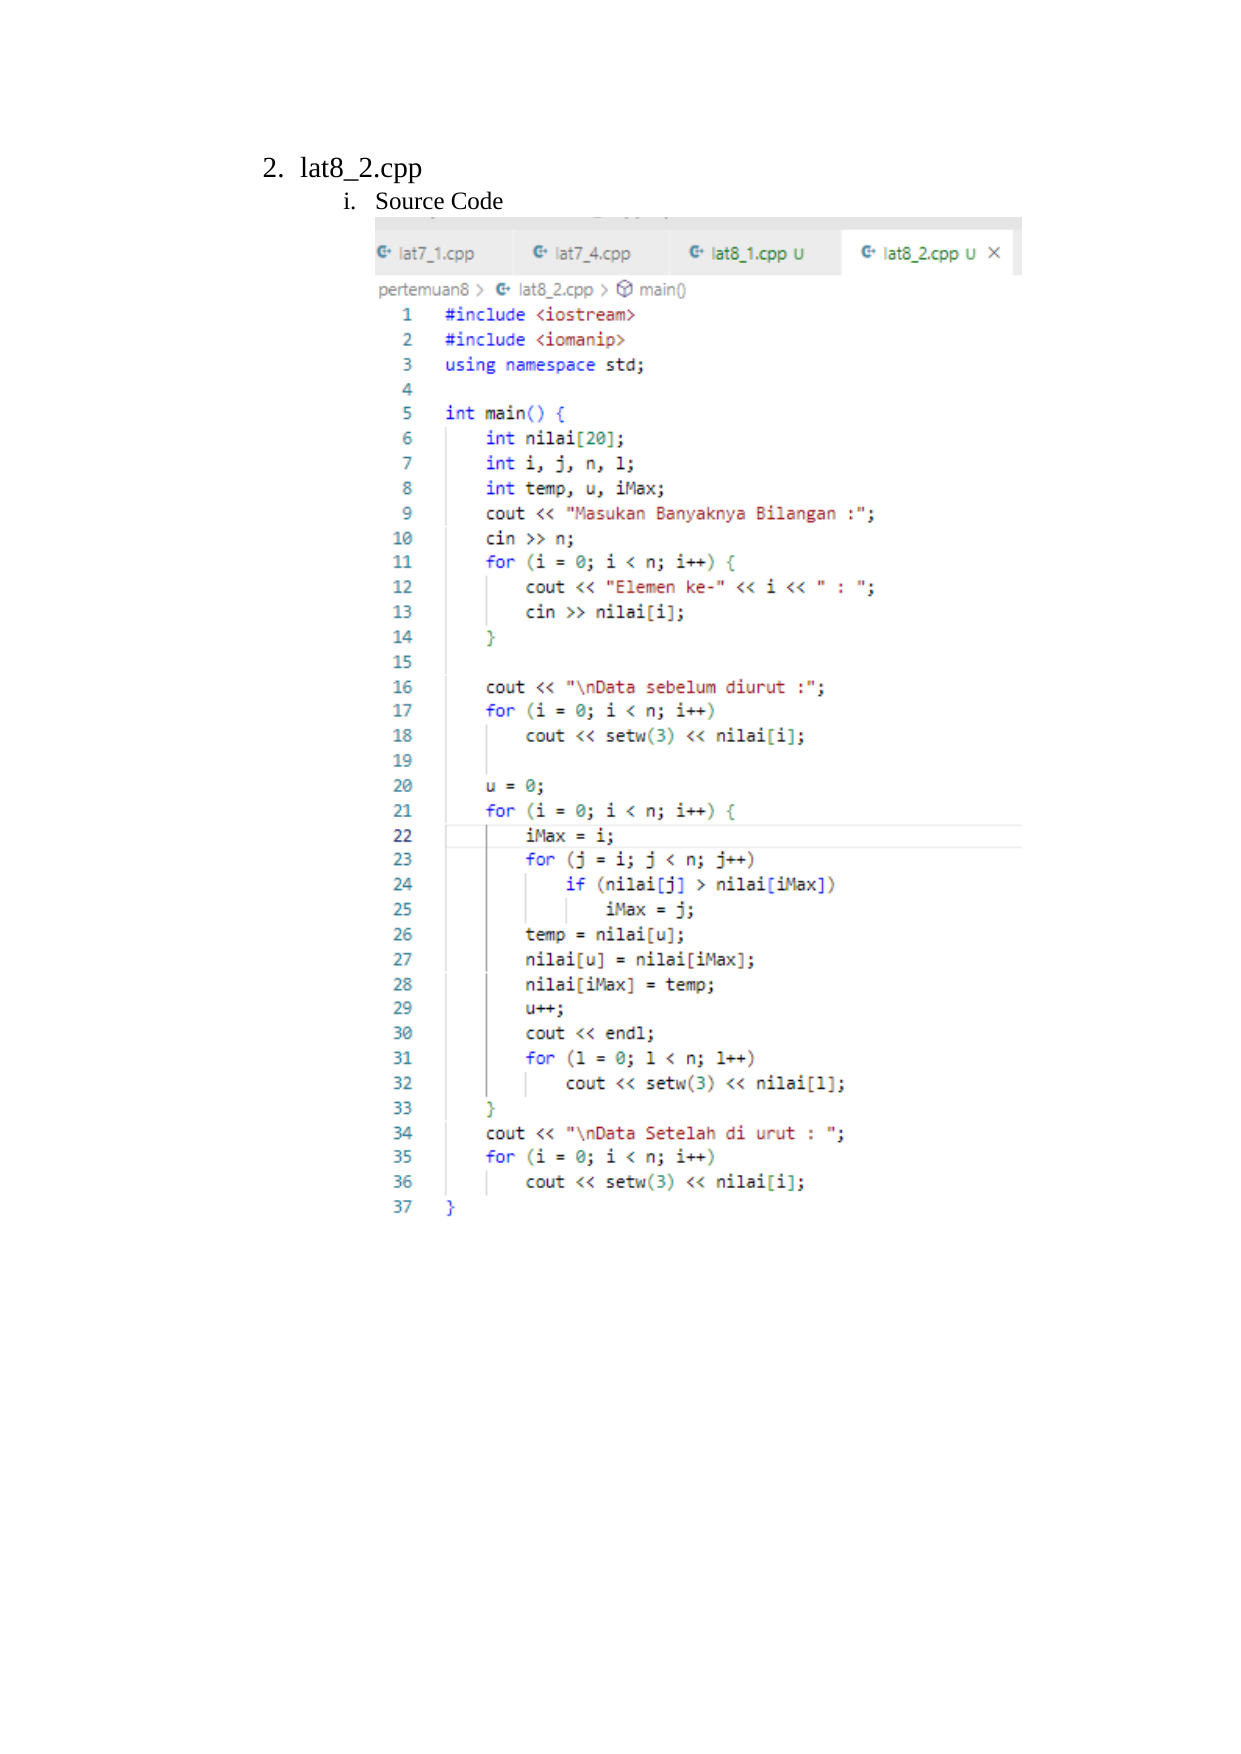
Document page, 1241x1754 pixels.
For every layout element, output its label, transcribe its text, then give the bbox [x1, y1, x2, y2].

list lat8_2.cpp [262, 150, 1090, 183]
picture [375, 217, 1022, 1271]
